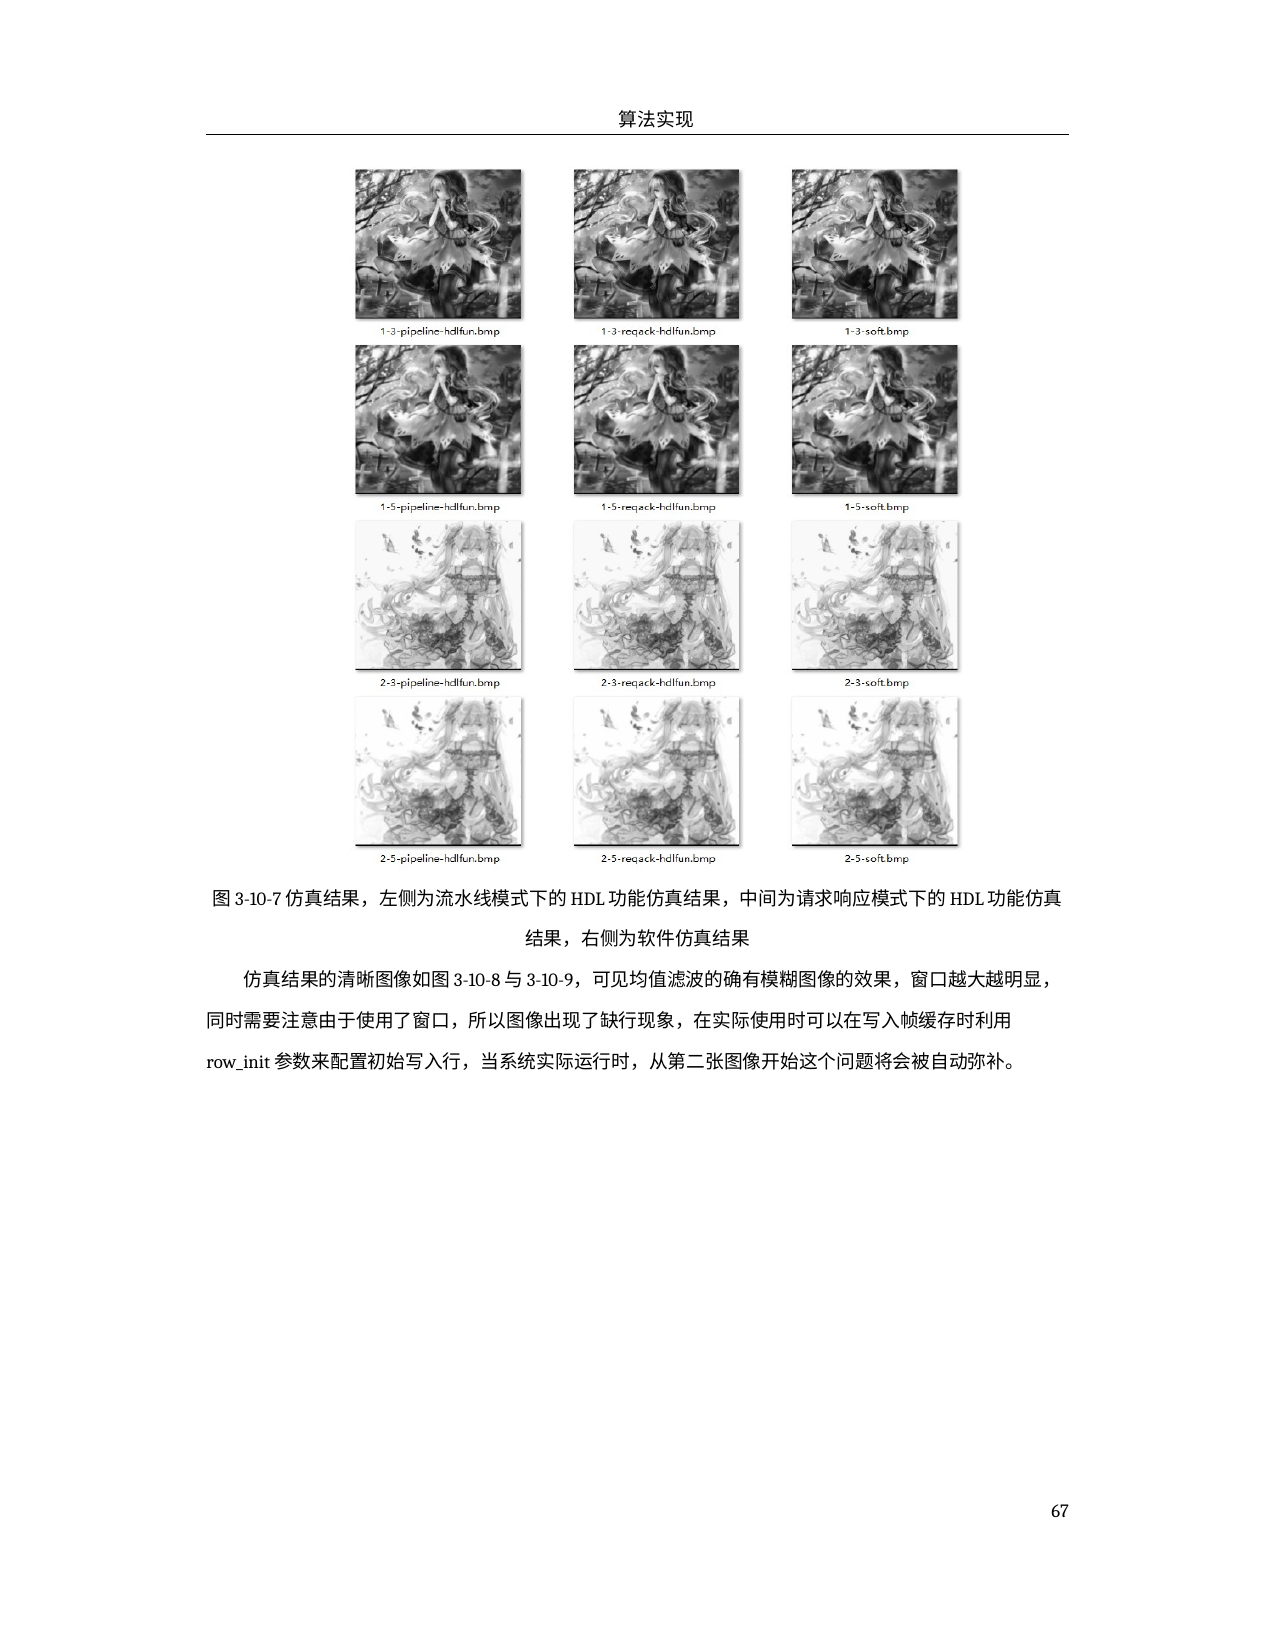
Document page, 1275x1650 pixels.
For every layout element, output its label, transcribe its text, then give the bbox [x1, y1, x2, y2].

text 仿真结果的清晰图像如图3-10-8与3-10-9，可见均值滤波的确有模糊图像的效果，窗口越大越明显，同时需要注意由于使用了窗口，所以图像出现了缺行现象，在实际使用时可以在写入帧缓存时利用row_init参数来配置初始写入行，当系统实际运行时，从第二张图像开始这个问题将会被自动弥补。 [206, 965, 1069, 1073]
picture [344, 166, 968, 870]
